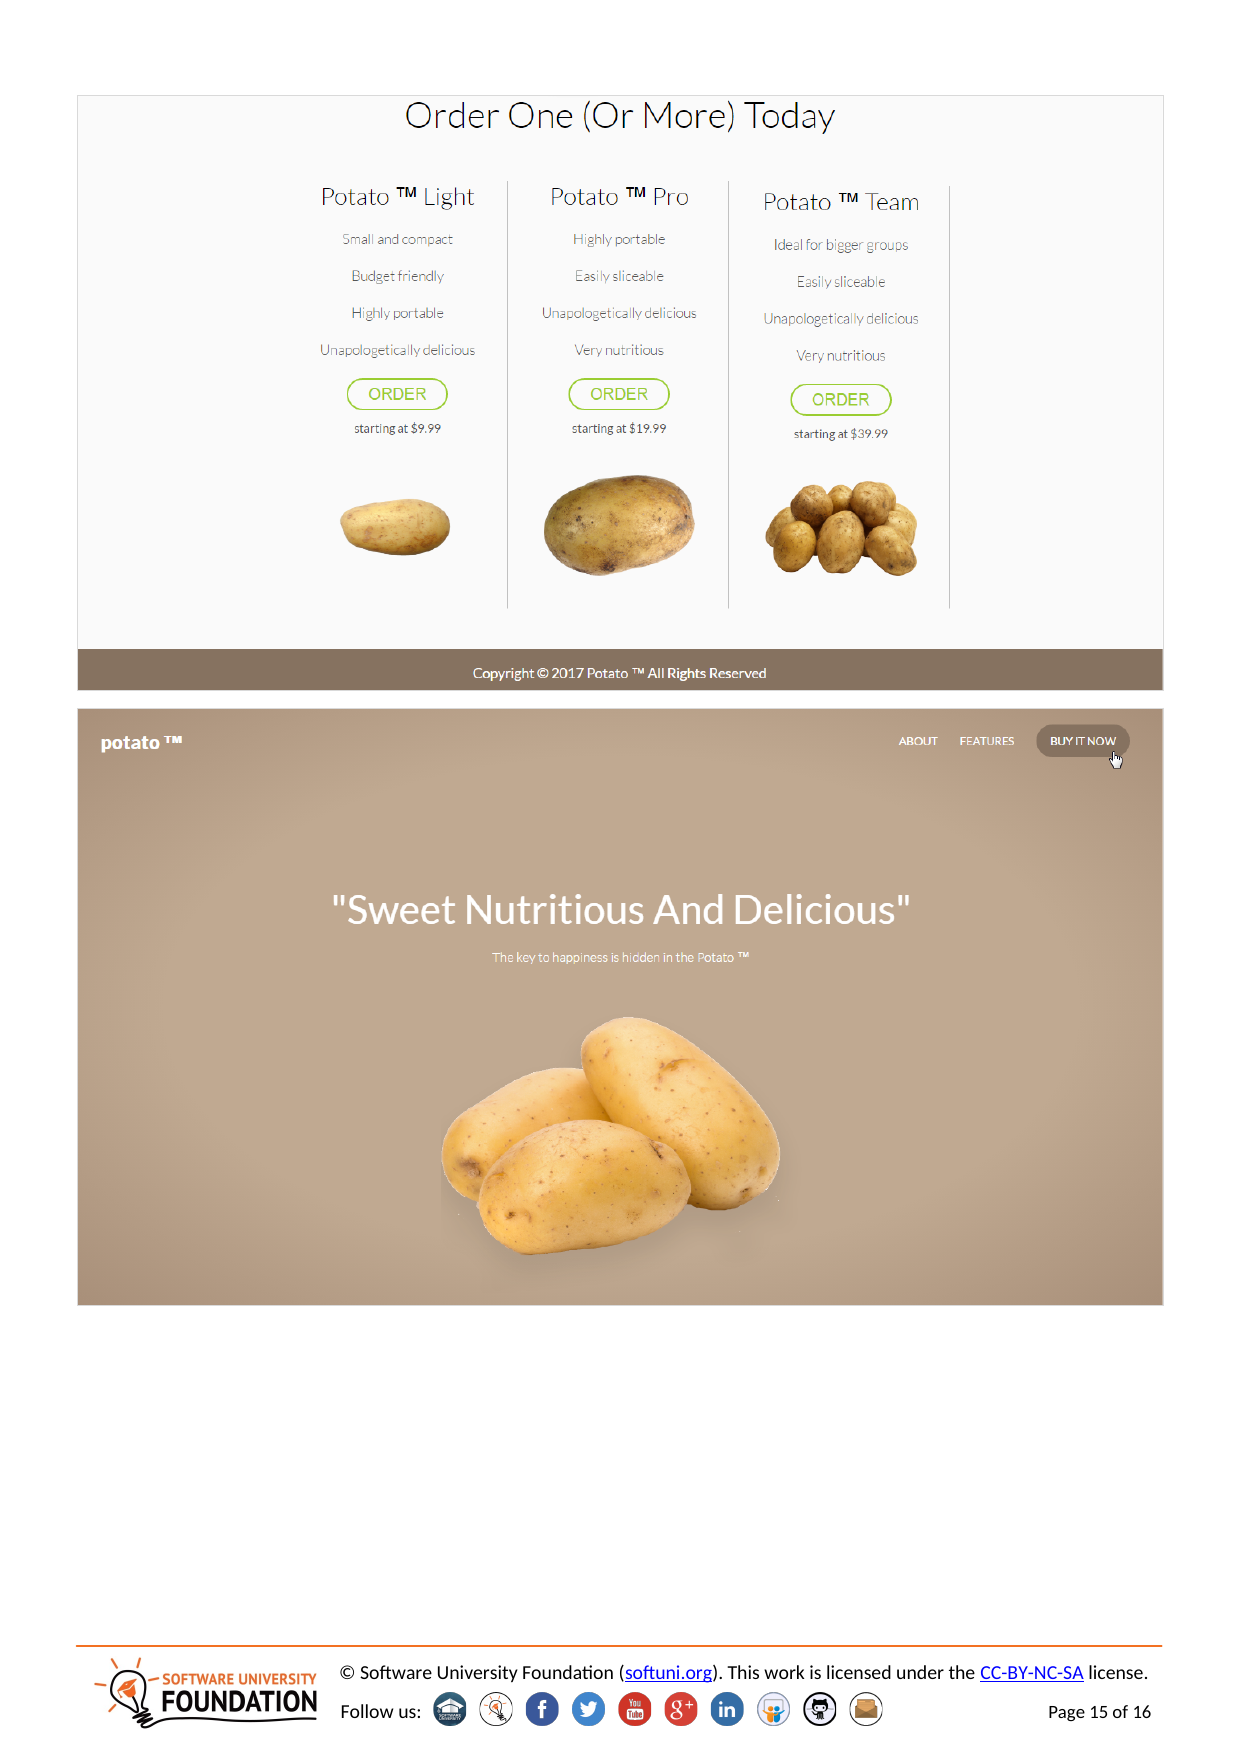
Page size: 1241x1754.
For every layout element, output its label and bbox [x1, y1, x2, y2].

picture [572, 1692, 605, 1726]
picture [433, 1692, 467, 1726]
picture [479, 1692, 513, 1726]
picture [93, 1656, 317, 1729]
picture [664, 1692, 698, 1726]
picture [849, 1692, 883, 1726]
picture [710, 1692, 744, 1726]
picture [78, 709, 1163, 1305]
picture [757, 1692, 790, 1726]
picture [525, 1692, 559, 1726]
picture [78, 96, 1163, 690]
picture [618, 1692, 652, 1726]
picture [803, 1692, 837, 1726]
